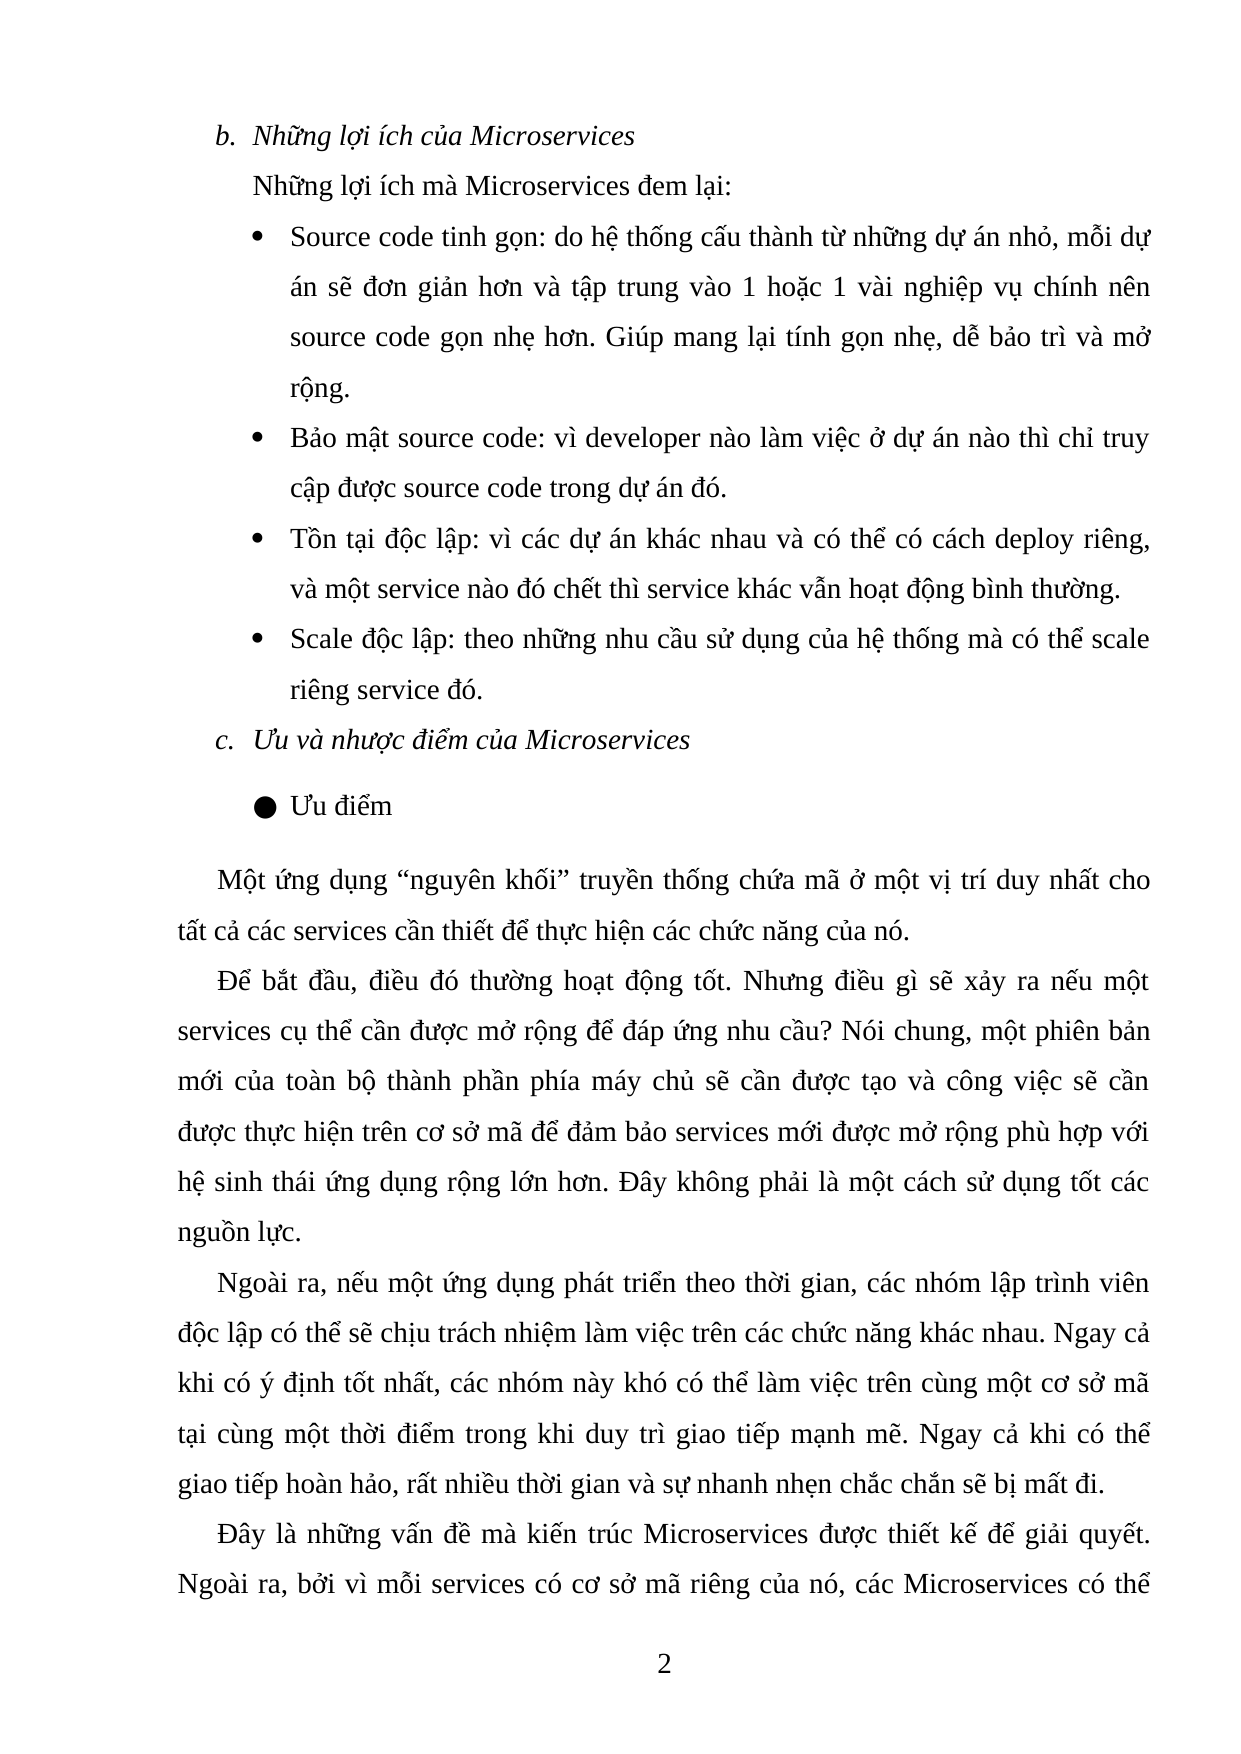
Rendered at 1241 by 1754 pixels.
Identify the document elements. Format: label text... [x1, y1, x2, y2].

list Bảo mật source code: vì developer nào làm việc ở dự án nào thì chỉ truy cập được source code trong dự án đó. [252, 420, 1152, 504]
list Scale độc lập: theo những nhu cầu sử dụng của hệ thống mà có thể scale riêng service đó. [252, 622, 1152, 706]
list Ưu điểm [252, 773, 1152, 832]
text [177, 1516, 1152, 1600]
list Những lợi ích mà Microservices đem lại: [177, 168, 1152, 202]
list Source code tinh gọn: do hệ thống cấu thành từ những dự án nhỏ, mỗi dự án sẽ đơn giản hơn và tập trung vào 1 hoặc 1 vài nghiệp vụ chính nên source code gọn nhẹ hơn. Giúp mang lại tính gọn nhẹ, dễ bảo trì và mở rộng. [252, 219, 1152, 403]
text Ngoài ra, nếu một ứng dụng phát triển theo thời gian, các nhóm lập trình viên độc lập có thể sẽ chịu trách nhiệm làm việc trên các chức năng khác nhau. Ngay cả khi có ý định tốt nhất, các nhóm này khó có thể làm việc trên cùng một cơ sở mã tại cùng một thời điểm trong khi duy trì giao tiếp mạnh mẽ. Ngay cả khi có thể giao tiếp hoàn hảo, rất nhiều thời gian và sự nhanh nhẹn chắc chắn sẽ bị mất đi. [177, 1265, 1152, 1499]
text Để bắt đầu, điều đó thường hoạt động tốt. Nhưng điều gì sẽ xảy ra nếu một services cụ thể cần được mở rộng để đáp ứng nhu cầu? Nói chung, một phiên bản mới của toàn bộ thành phần phía máy chủ sẽ cần được tạo và công việc sẽ cần được thực hiện trên cơ sở mã để đảm bảo services mới được mở rộng phù hợp với hệ sinh thái ứng dụng rộng lớn hơn. Đây không phải là một cách sử dụng tốt các nguồn lực. [177, 963, 1152, 1248]
subtitle Ưu và nhược điểm của Microservices [215, 722, 1152, 756]
list Tồn tại độc lập: vì các dự án khác nhau và có thể có cách deploy riêng, và một service nào đó chết thì service khác vẫn hoạt động bình thường. [252, 521, 1152, 605]
list Những lợi ích của Microservices [215, 118, 1152, 152]
text Một ứng dụng “nguyên khối” truyền thống chứa mã ở một vị trí duy nhất cho tất cả các services cần thiết để thực hiện các chức năng của nó. [177, 862, 1152, 946]
